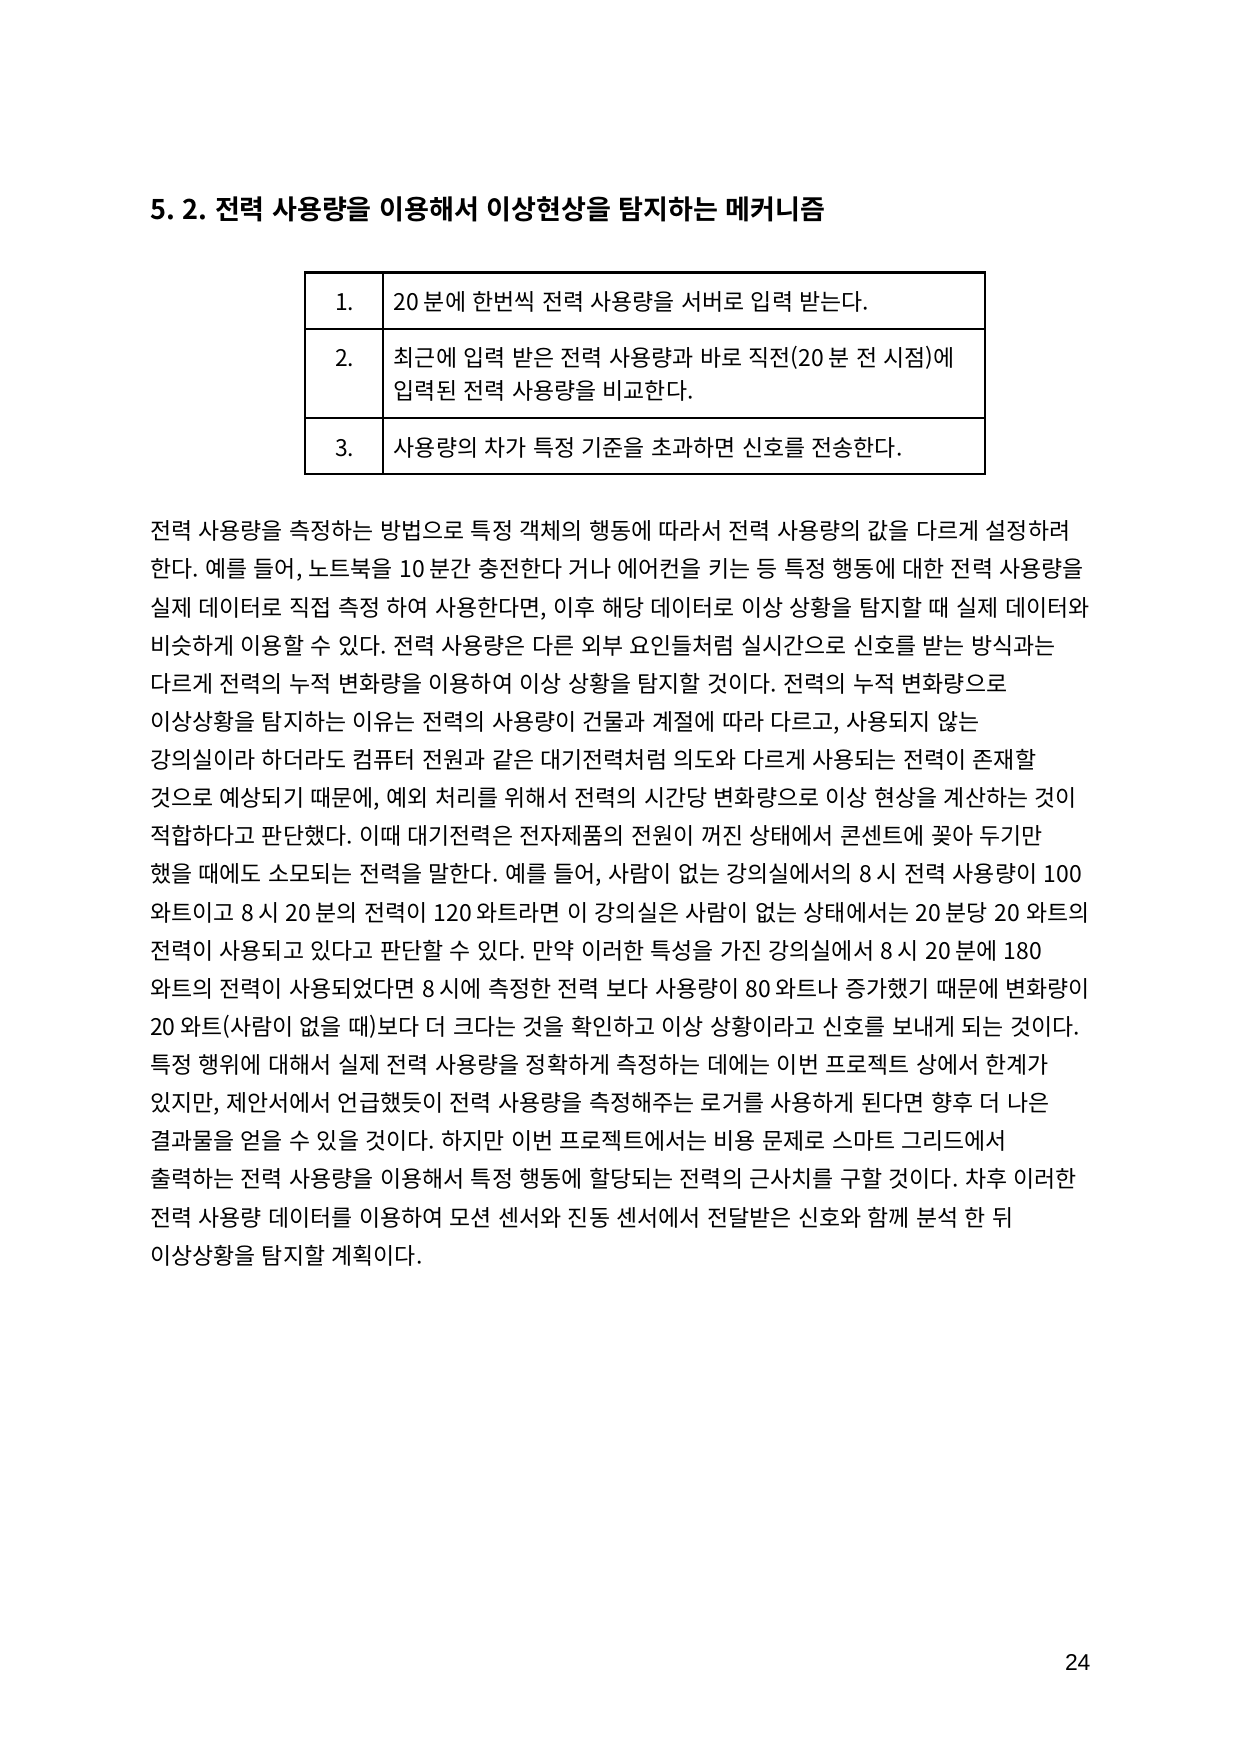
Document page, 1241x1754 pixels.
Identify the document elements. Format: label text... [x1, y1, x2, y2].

table_header 20분에 한번씩 전력 사용량을 서버로 입력 받는다. [384, 274, 984, 327]
text 전력 사용량을 측정하는 방법으로 특정 객체의 행동에 따라서 전력 사용량의 값을 다르게 설정하려 한다. 예를 들어, 노트북을 10분간 충전한다 거나 에어컨을 키는 등 특정 행동에 대한 전력 사용량을 실제 데이터로 직접 측정 하여 사용한다면, 이후 해당 데이터로 이상 상황을 탐지할 때 실제 데이터와 비슷하게 이용할 수 있다. 전력 사용량은 다른 외부 요인들처럼 실시간으로 신호를 받는 방식과는 다르게 전력의 누적 변화량을 이용하여 이상 상황을 탐지할 것이다. 전력의 누적 변화량으로 이상상황을 탐지하는 이유는 전력의 사용량이 건물과 계절에 따라 다르고, 사용되지 않는 강의실이라 하더라도 컴퓨터 전원과 같은 대기전력처럼 의도와 다르게 사용되는 전력이 존재할 것으로 예상되기 때문에, 예외 처리를 위해서 전력의 시간당 변화량으로 이상 현상을 계산하는 것이 적합하다고 판단했다. 이때 대기전력은 전자제품의 전원이 꺼진 상태에서 콘센트에 꽂아 두기만 했을 때에도 소모되는 전력을 말한다. 예를 들어, 사람이 없는 강의실에서의 8시 전력 사용량이 100와트이고 8시 20분의 전력이 120와트라면 이 강의실은 사람이 없는 상태에서는 20분당 20 와트의 전력이 사용되고 있다고 판단할 수 있다. 만약 이러한 특성을 가진 강의실에서 8시 20분에 180와트의 전력이 사용되었다면 8시에 측정한 전력 보다 사용량이 80와트나 증가했기 때문에 변화량이 20와트(사람이 없을 때)보다 더 크다는 것을 확인하고 이상 상황이라고 신호를 보내게 되는 것이다. 특정 행위에 대해서 실제 전력 사용량을 정확하게 측정하는 데에는 이번 프로젝트 상에서 한계가 있지만, 제안서에서 언급했듯이 전력 사용량을 측정해주는 로거를 사용하게 된다면 향후 더 나은 결과물을 얻을 수 있을 것이다. 하지만 이번 프로젝트에서는 비용 문제로 스마트 그리드에서 출력하는 전력 사용량을 이용해서 특정 행동에 할당되는 전력의 근사치를 구할 것이다. 차후 이러한 전력 사용량 데이터를 이용하여 모션 센서와 진동 센서에서 전달받은 신호와 함께 분석 한 뒤 이상상황을 탐지할 계획이다. [150, 513, 1090, 1271]
text 5. 2. 전력 사용량을 이용해서 이상현상을 탐지하는 메커니즘 [150, 188, 1090, 227]
table_header 1. [306, 274, 382, 327]
table_cell 최근에 입력 받은 전력 사용량과 바로 직전(20분 전 시점)에 입력된 전력 사용량을 비교한다. [384, 330, 984, 417]
table_cell 3. [306, 419, 382, 473]
table_cell 2. [306, 330, 382, 417]
table_cell 사용량의 차가 특정 기준을 초과하면 신호를 전송한다. [384, 419, 984, 473]
